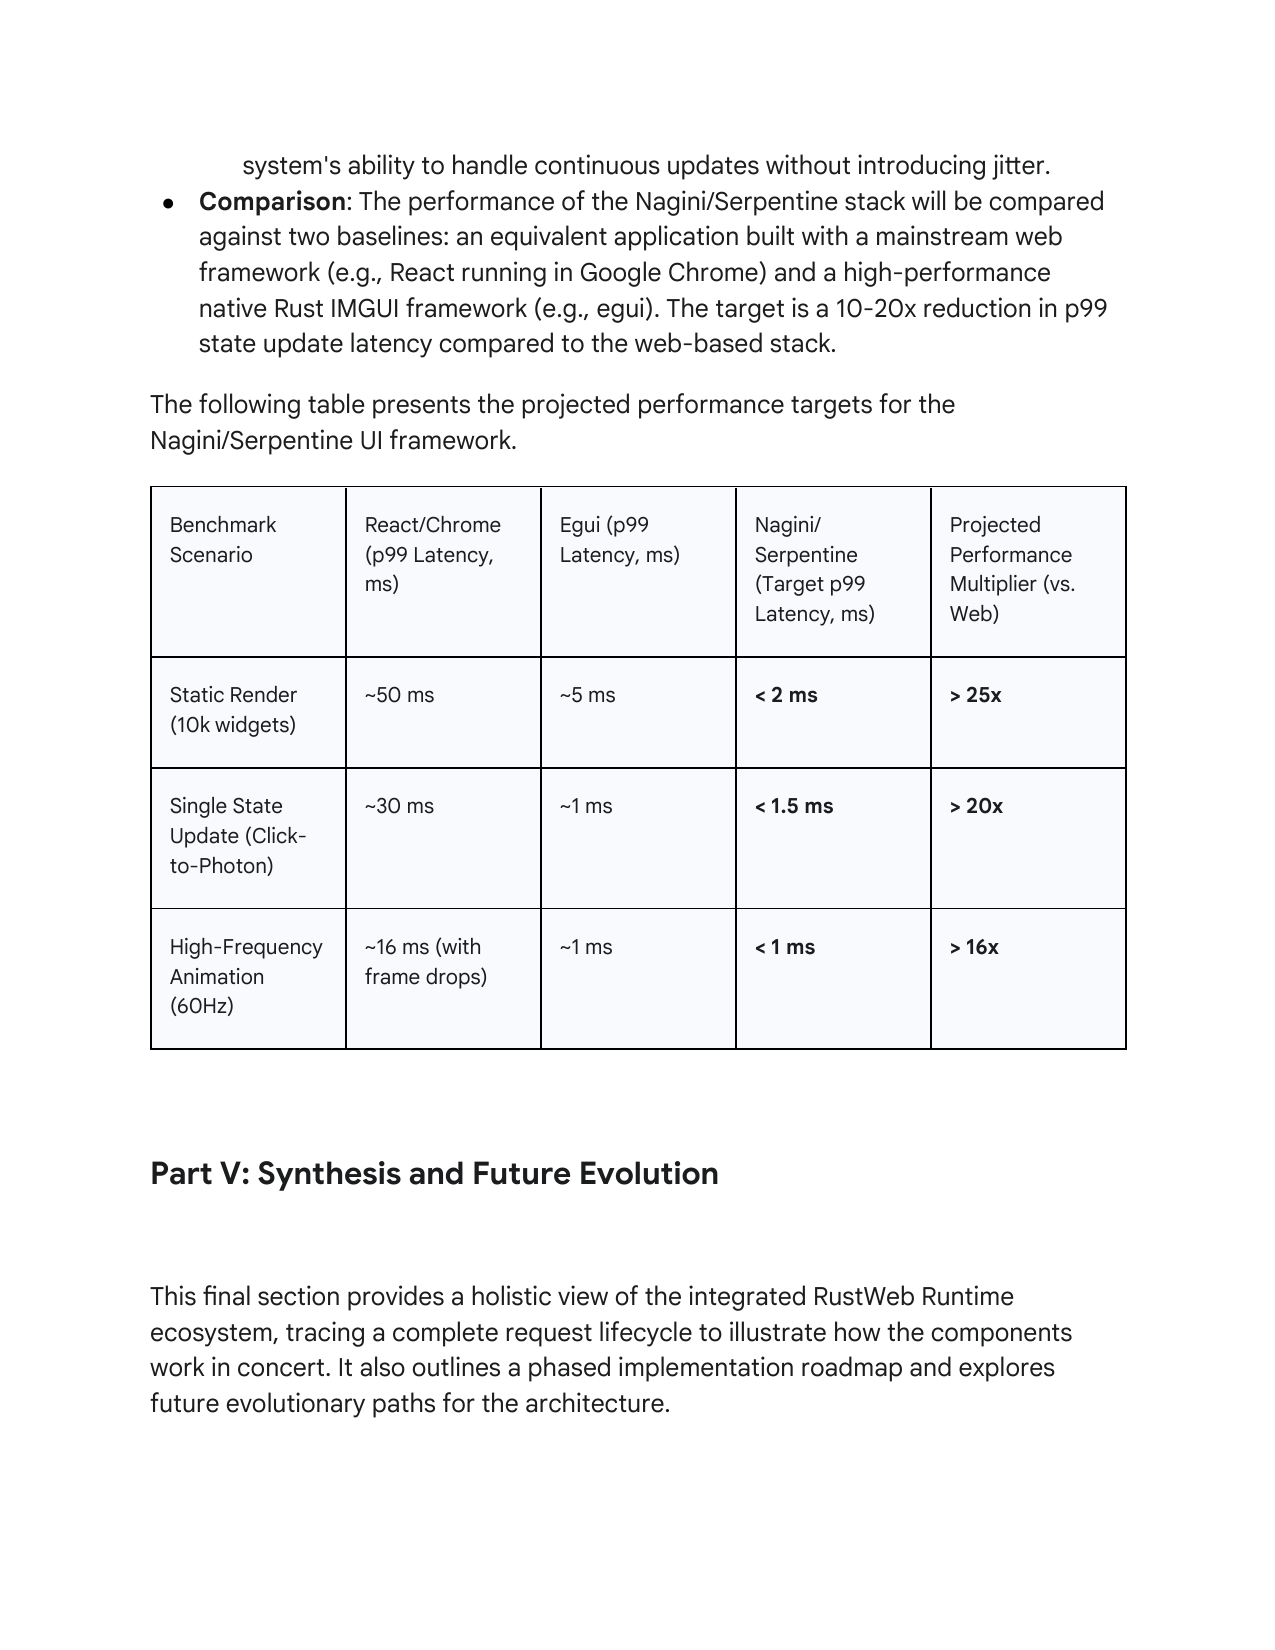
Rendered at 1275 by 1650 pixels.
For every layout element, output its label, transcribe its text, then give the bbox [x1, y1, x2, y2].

text This final section provides a holistic view of the integrated RustWeb Runtime ecosystem, tracing a complete request lifecycle to illustrate how the components work in concert. It also outlines a phased implementation roadmap and explores future evolutionary paths for the architecture. [150, 1281, 1125, 1420]
table_cell ~16 ms (with frame drops) [347, 909, 540, 1048]
table_cell < 2 ms [737, 658, 930, 767]
table_header React/Chrome (p99 Latency, ms) [347, 487, 541, 656]
table_cell ~5 ms [542, 658, 735, 767]
table_cell ~30 ms [347, 769, 540, 908]
subtitle Part V: Synthesis and Future Evolution [150, 1154, 1125, 1194]
table_header Projected Performance Multiplier (vs. Web) [932, 487, 1125, 656]
table_cell ~1 ms [542, 769, 735, 908]
table_cell < 1.5 ms [737, 769, 930, 908]
text The following table presents the projected performance targets for the Nagini/Serpentine UI framework. [150, 389, 1125, 456]
table_cell > 25x [932, 658, 1125, 767]
table_header Egui (p99 Latency, ms) [542, 487, 736, 656]
table_header Benchmark Scenario [152, 487, 346, 656]
table_cell > 20x [932, 769, 1125, 908]
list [205, 150, 1125, 181]
table_cell Static Render (10k widgets) [152, 658, 345, 767]
table_cell ~50 ms [347, 658, 540, 767]
table_cell < 1 ms [737, 909, 930, 1048]
table_cell ~1 ms [542, 909, 735, 1048]
table_header Nagini/Serpentine (Target p99 Latency, ms) [737, 487, 931, 656]
table_cell High-Frequency Animation (60Hz) [152, 909, 345, 1048]
list Comparison: The performance of the Nagini/Serpentine stack will be compared against two baselines: an equivalent application built with a mainstream web framework (e.g., React running in Google Chrome) and a high-performance native Rust IMGUI framework (e.g., egui). The target is a 10-20x reduction in p99 state update latency compared to the web-based stack. [161, 186, 1125, 360]
table_cell Single State Update (Click-to-Photon) [152, 769, 345, 908]
table_cell > 16x [932, 909, 1125, 1048]
